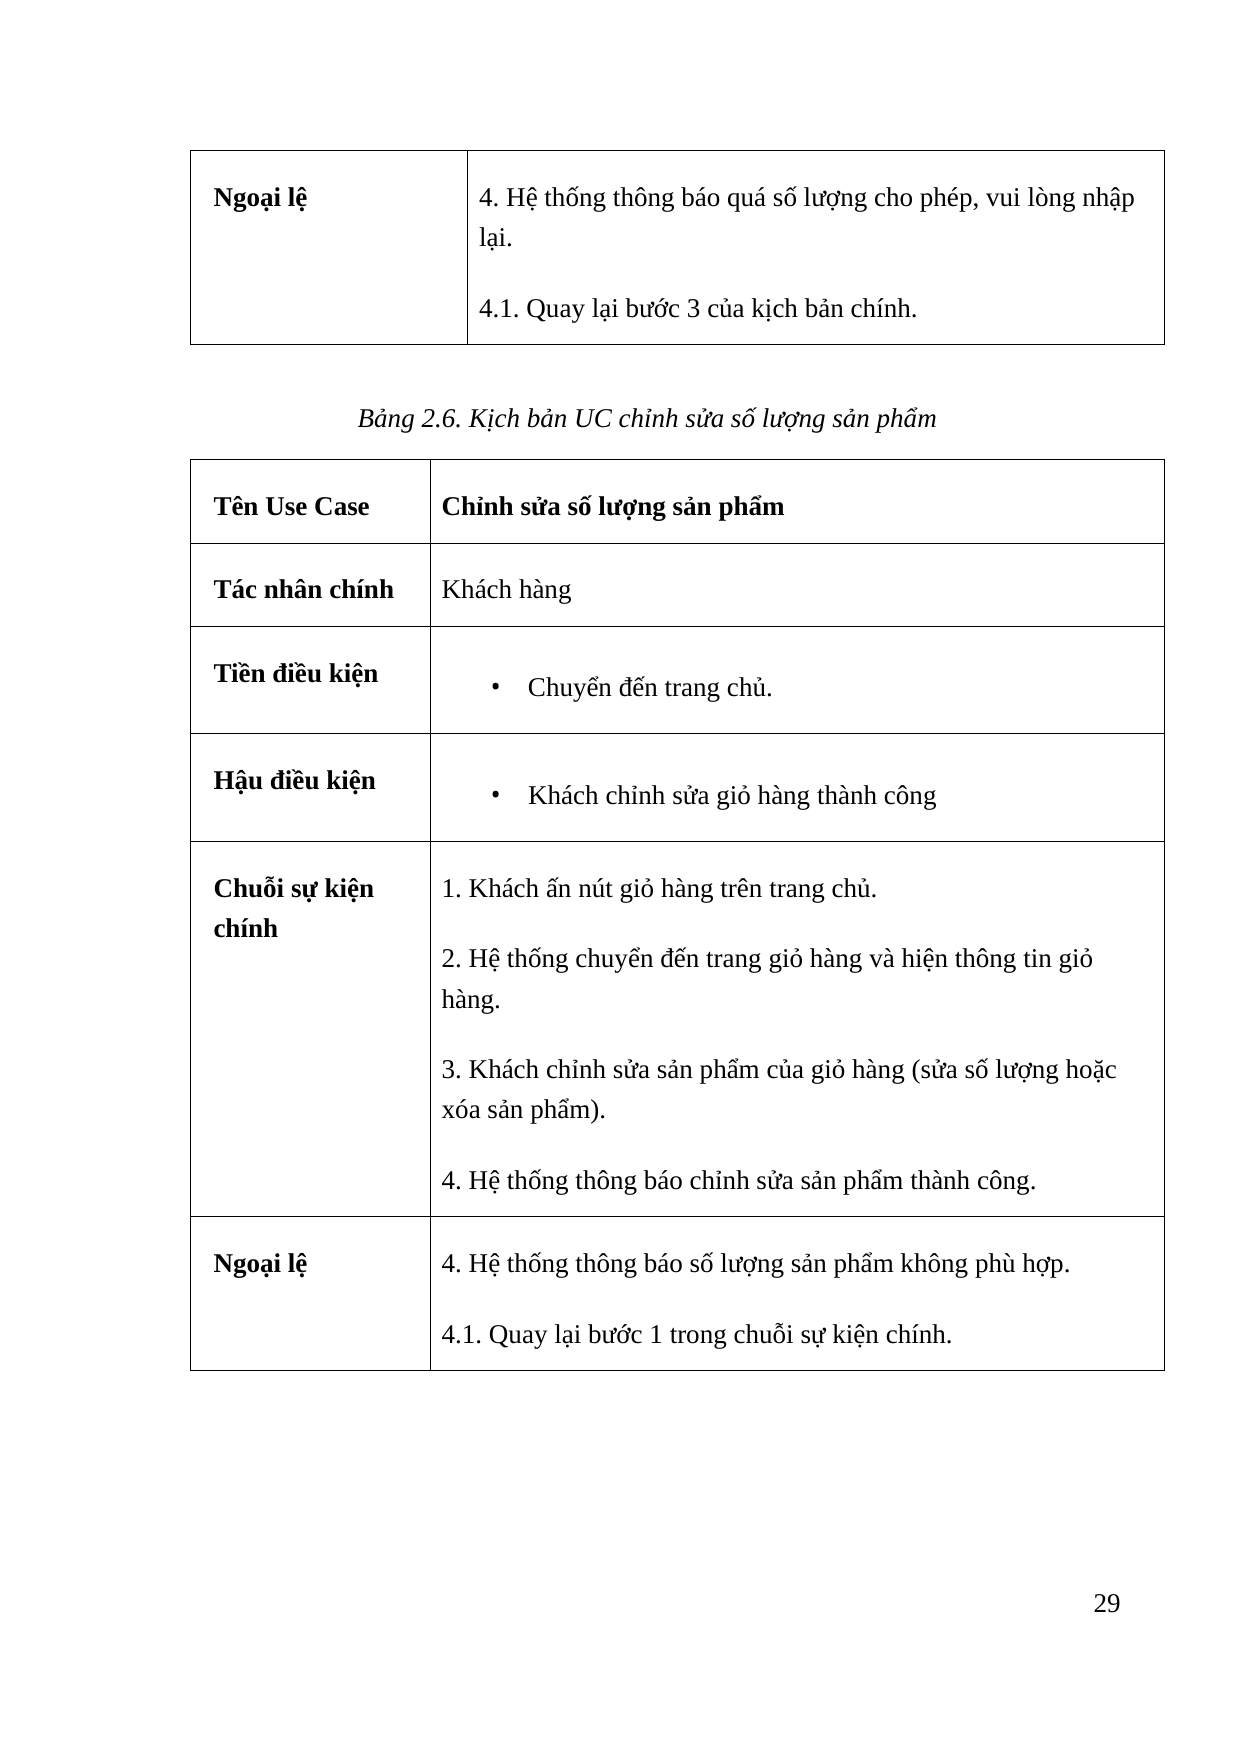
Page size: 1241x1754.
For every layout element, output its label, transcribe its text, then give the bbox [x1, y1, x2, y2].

table_header Tên Use Case [191, 460, 430, 542]
table_cell 4. Hệ thống thông báo quá số lượng cho phép, vui lòng nhập lại. 4.1. Quay lại bước 3 của kịch bản chính. [468, 151, 1164, 344]
table_cell Chuyển đến trang chủ. [431, 627, 1164, 733]
table_cell Ngoại lệ [191, 151, 467, 344]
text Bảng 2.6. Kịch bản UC chỉnh sửa số lượng sản phẩm [177, 402, 1120, 433]
table_cell 4. Hệ thống thông báo số lượng sản phẩm không phù hợp. 4.1. Quay lại bước 1 trong chuỗi sự kiện chính. [431, 1217, 1164, 1370]
table_cell Chuỗi sự kiện chính [191, 842, 430, 1216]
table_cell Tiền điều kiện [191, 627, 430, 733]
table_cell 1. Khách ấn nút giỏ hàng trên trang chủ. 2. Hệ thống chuyển đến trang giỏ hàng và hiện thông tin giỏ hàng. 3. Khách chỉnh sửa sản phẩm của giỏ hàng (sửa số lượng hoặc xóa sản phẩm). 4. Hệ thống thông báo chỉnh sửa sản phẩm thành công. [431, 842, 1164, 1216]
table_header Chỉnh sửa số lượng sản phẩm [431, 460, 1164, 542]
table_cell Tác nhân chính [191, 544, 430, 626]
table_cell Khách chỉnh sửa giỏ hàng thành công [431, 734, 1164, 841]
table_cell Khách hàng [431, 544, 1164, 626]
table_cell Ngoại lệ [191, 1217, 430, 1370]
table_cell Hậu điều kiện [191, 734, 430, 841]
